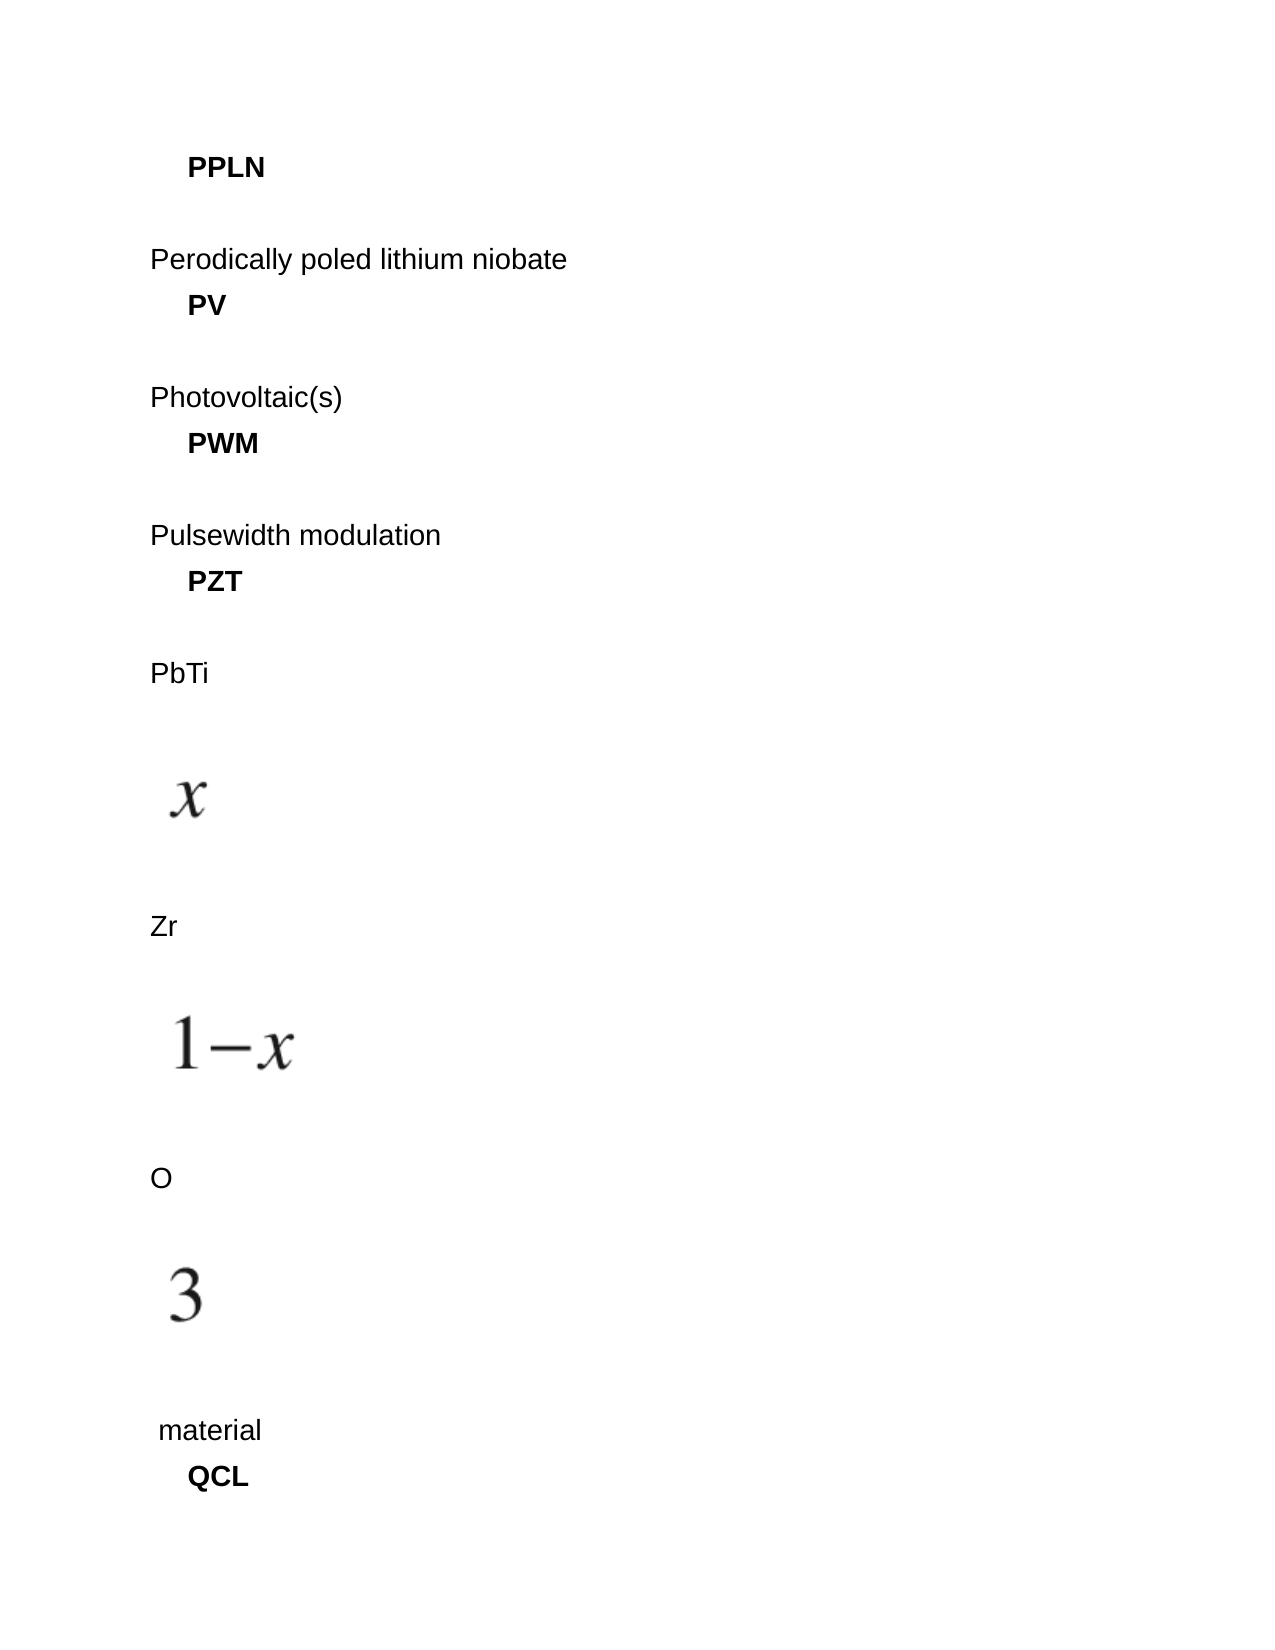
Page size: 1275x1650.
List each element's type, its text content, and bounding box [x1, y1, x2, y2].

text PZT [187, 564, 1125, 598]
text PbTi [150, 656, 1125, 690]
text Zr [150, 909, 1125, 942]
text Perodically poled lithium niobate [150, 242, 1125, 276]
text QCL [187, 1459, 1125, 1493]
picture [150, 702, 218, 897]
text PV [187, 288, 1125, 322]
text PPLN [187, 150, 1125, 183]
text material [150, 1413, 1125, 1447]
text Photovoltaic(s) [150, 380, 1125, 414]
text Pulsewidth modulation [150, 518, 1125, 552]
picture [150, 1207, 218, 1401]
text O [150, 1161, 1125, 1194]
text PWM [187, 426, 1125, 460]
picture [150, 954, 305, 1149]
